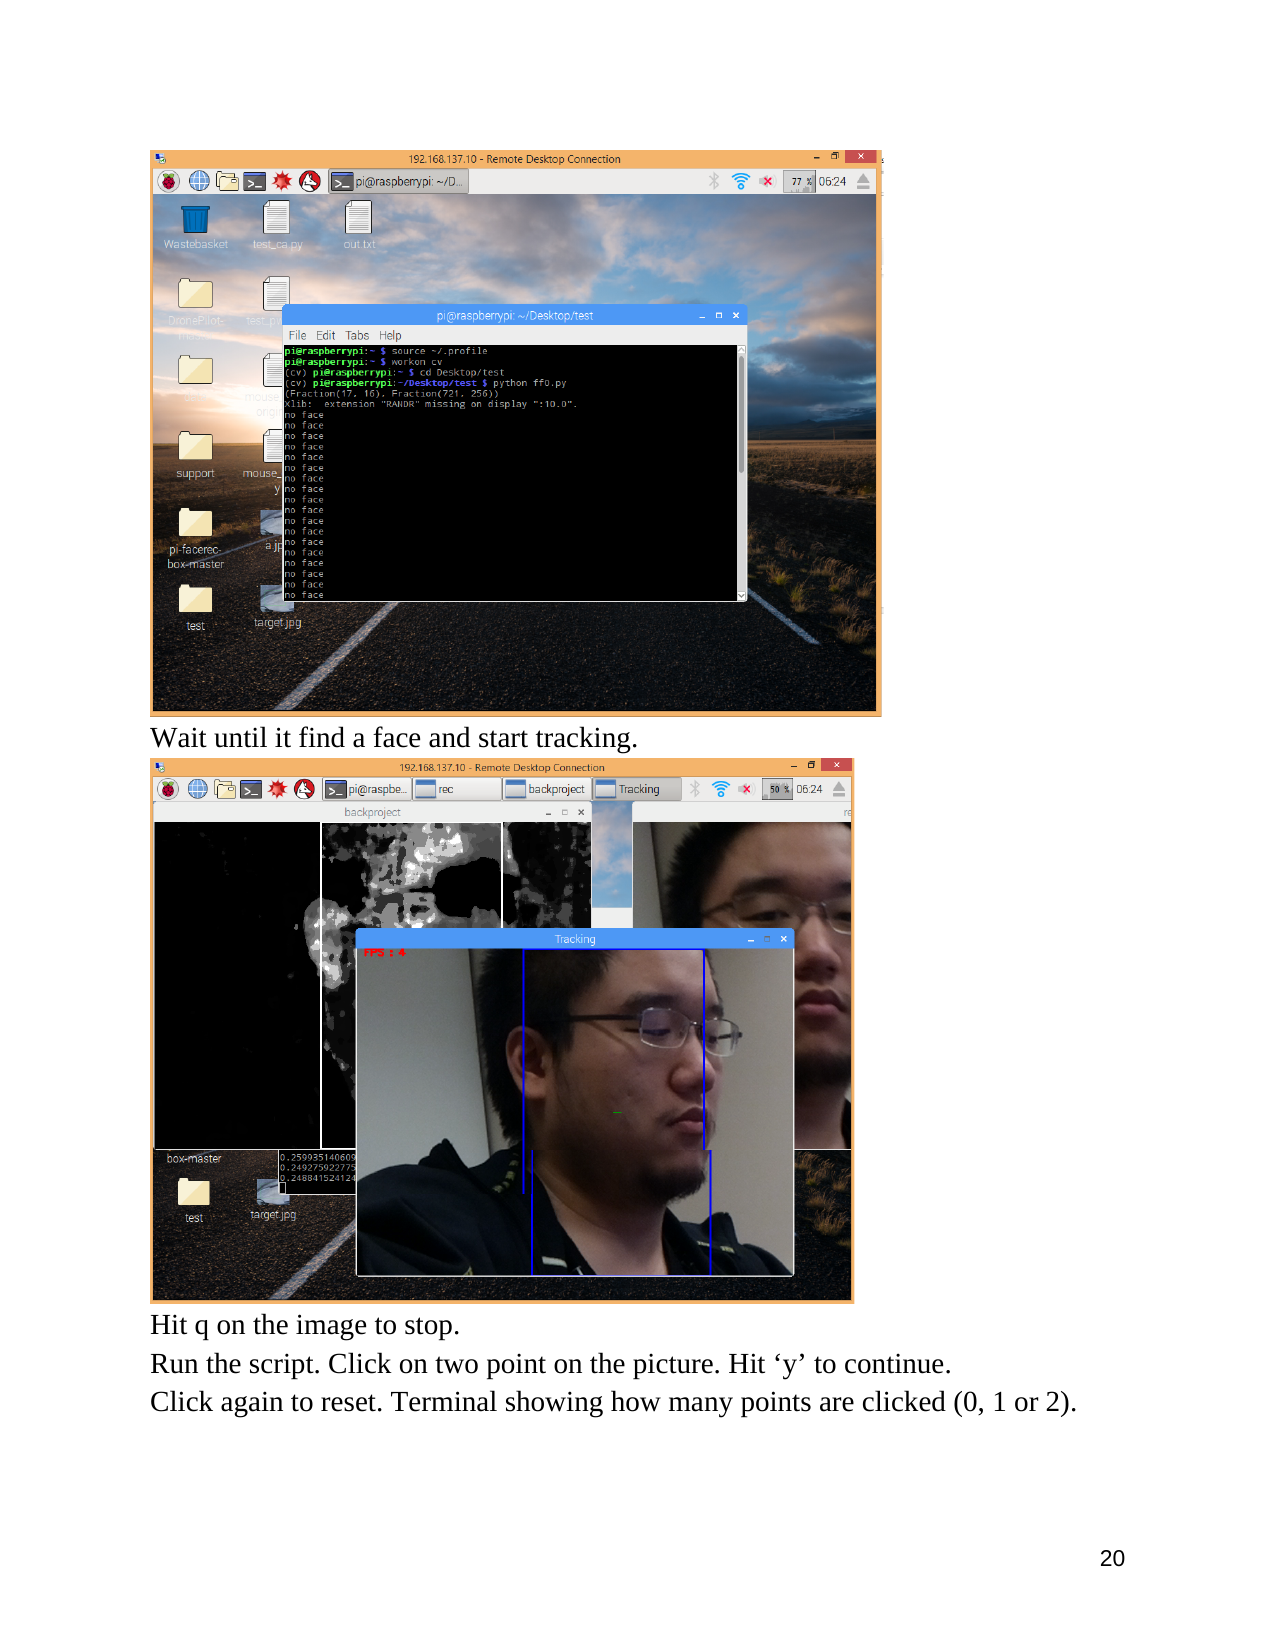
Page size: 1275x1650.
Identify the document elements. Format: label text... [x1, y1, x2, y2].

text Click again to reset. Terminal showing how many points are clicked (0, 1 or 2). [150, 1384, 1125, 1418]
text Run the script. Click on two point on the picture. Hit ‘y’ to continue. [150, 1346, 1125, 1379]
picture [150, 758, 855, 1304]
text Hit q on the image to stop. [150, 1307, 1125, 1341]
text Wait until it find a face and start tracking. [150, 720, 1125, 754]
picture [150, 150, 884, 717]
